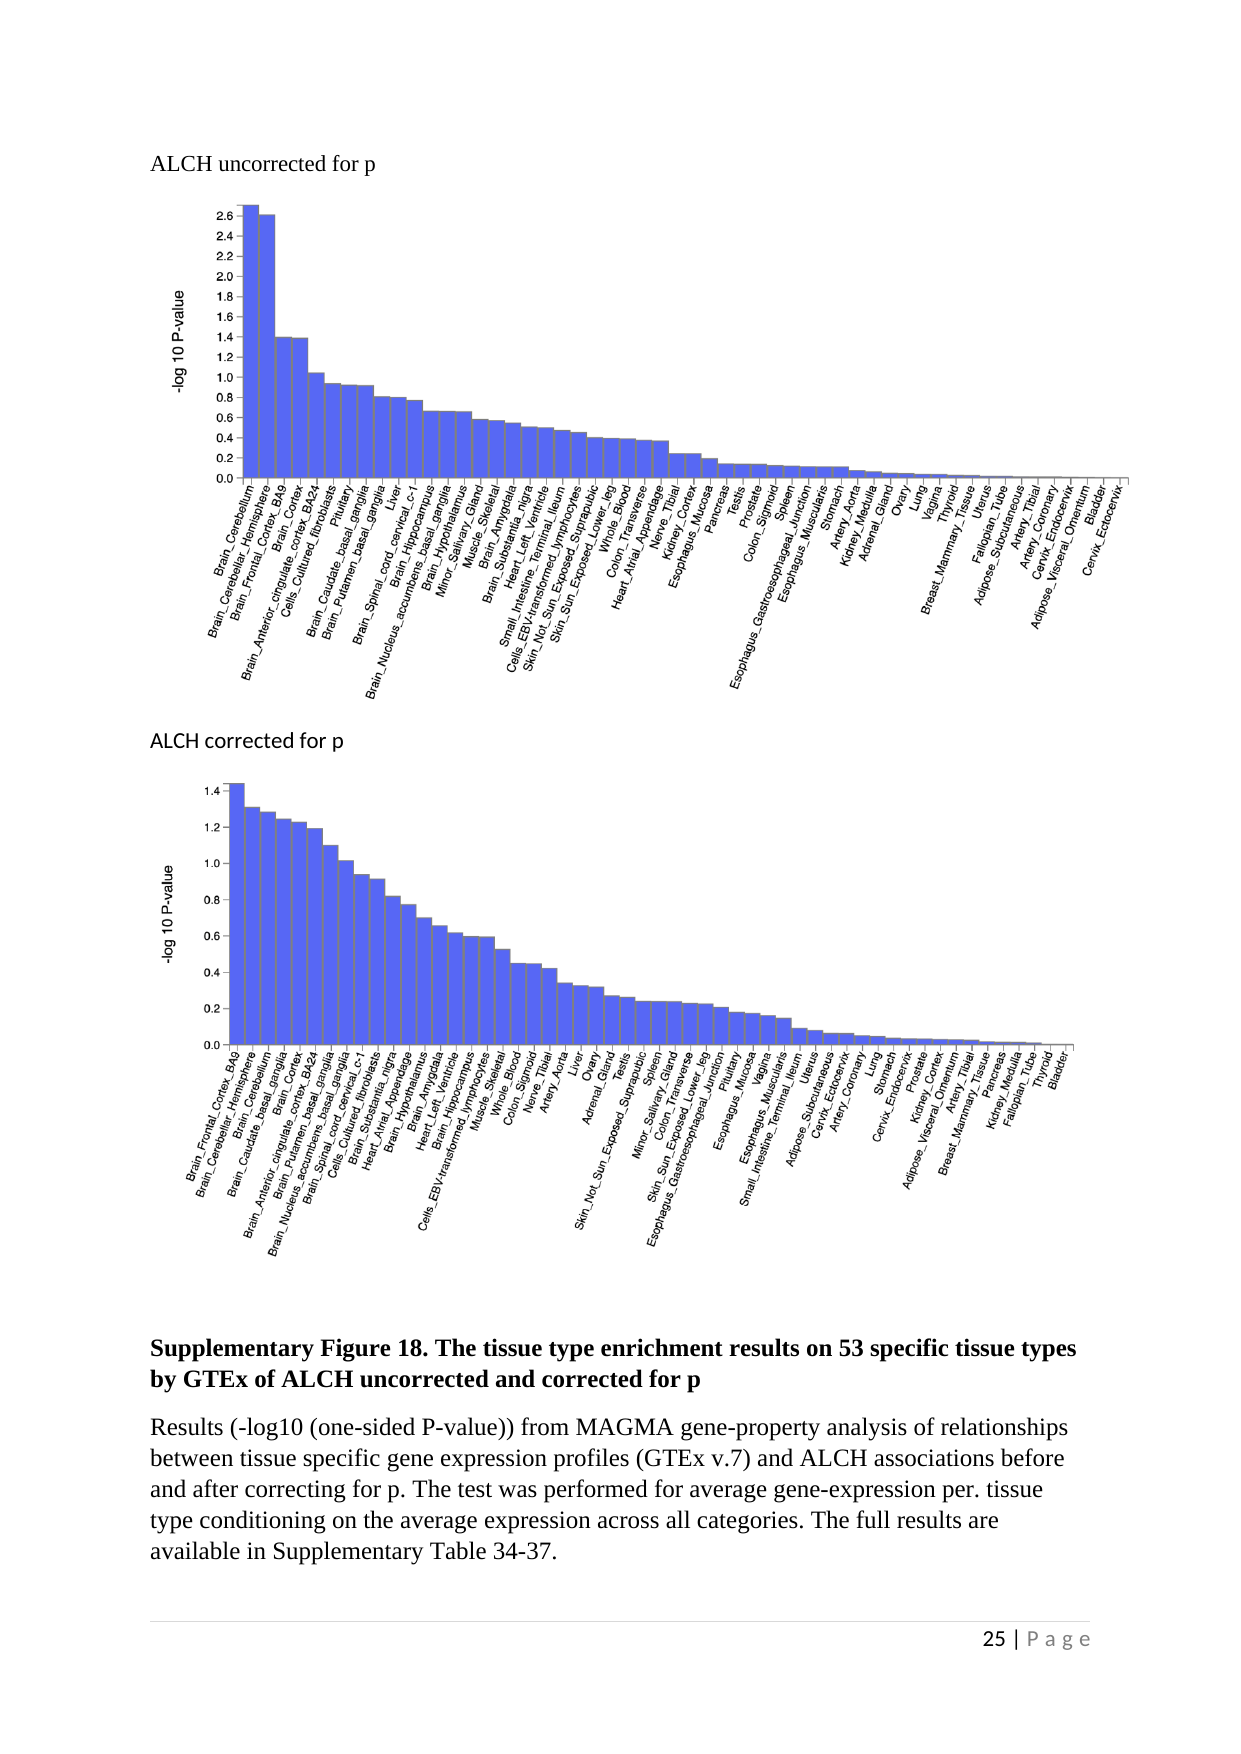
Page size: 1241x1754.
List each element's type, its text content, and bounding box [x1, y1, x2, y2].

picture [150, 772, 1091, 1268]
text ALCH corrected for p [150, 726, 1090, 754]
picture [150, 195, 1141, 707]
text Results (-log10 (one-sided P-value)) from MAGMA gene-property analysis of relationships between tissue specific gene expression profiles (GTEx v.7) and ALCH associations before and after correcting for p. The test was performed for average gene-expression per. tissue type conditioning on the average expression across all categories. The full results are available in Supplementary Table 34-37. [150, 1412, 1090, 1565]
text ALCH uncorrected for p [150, 150, 1090, 176]
text Supplementary Figure 18. The tissue type enrichment results on 53 specific tissue types by GTEx of ALCH uncorrected and corrected for p [150, 1333, 1090, 1393]
